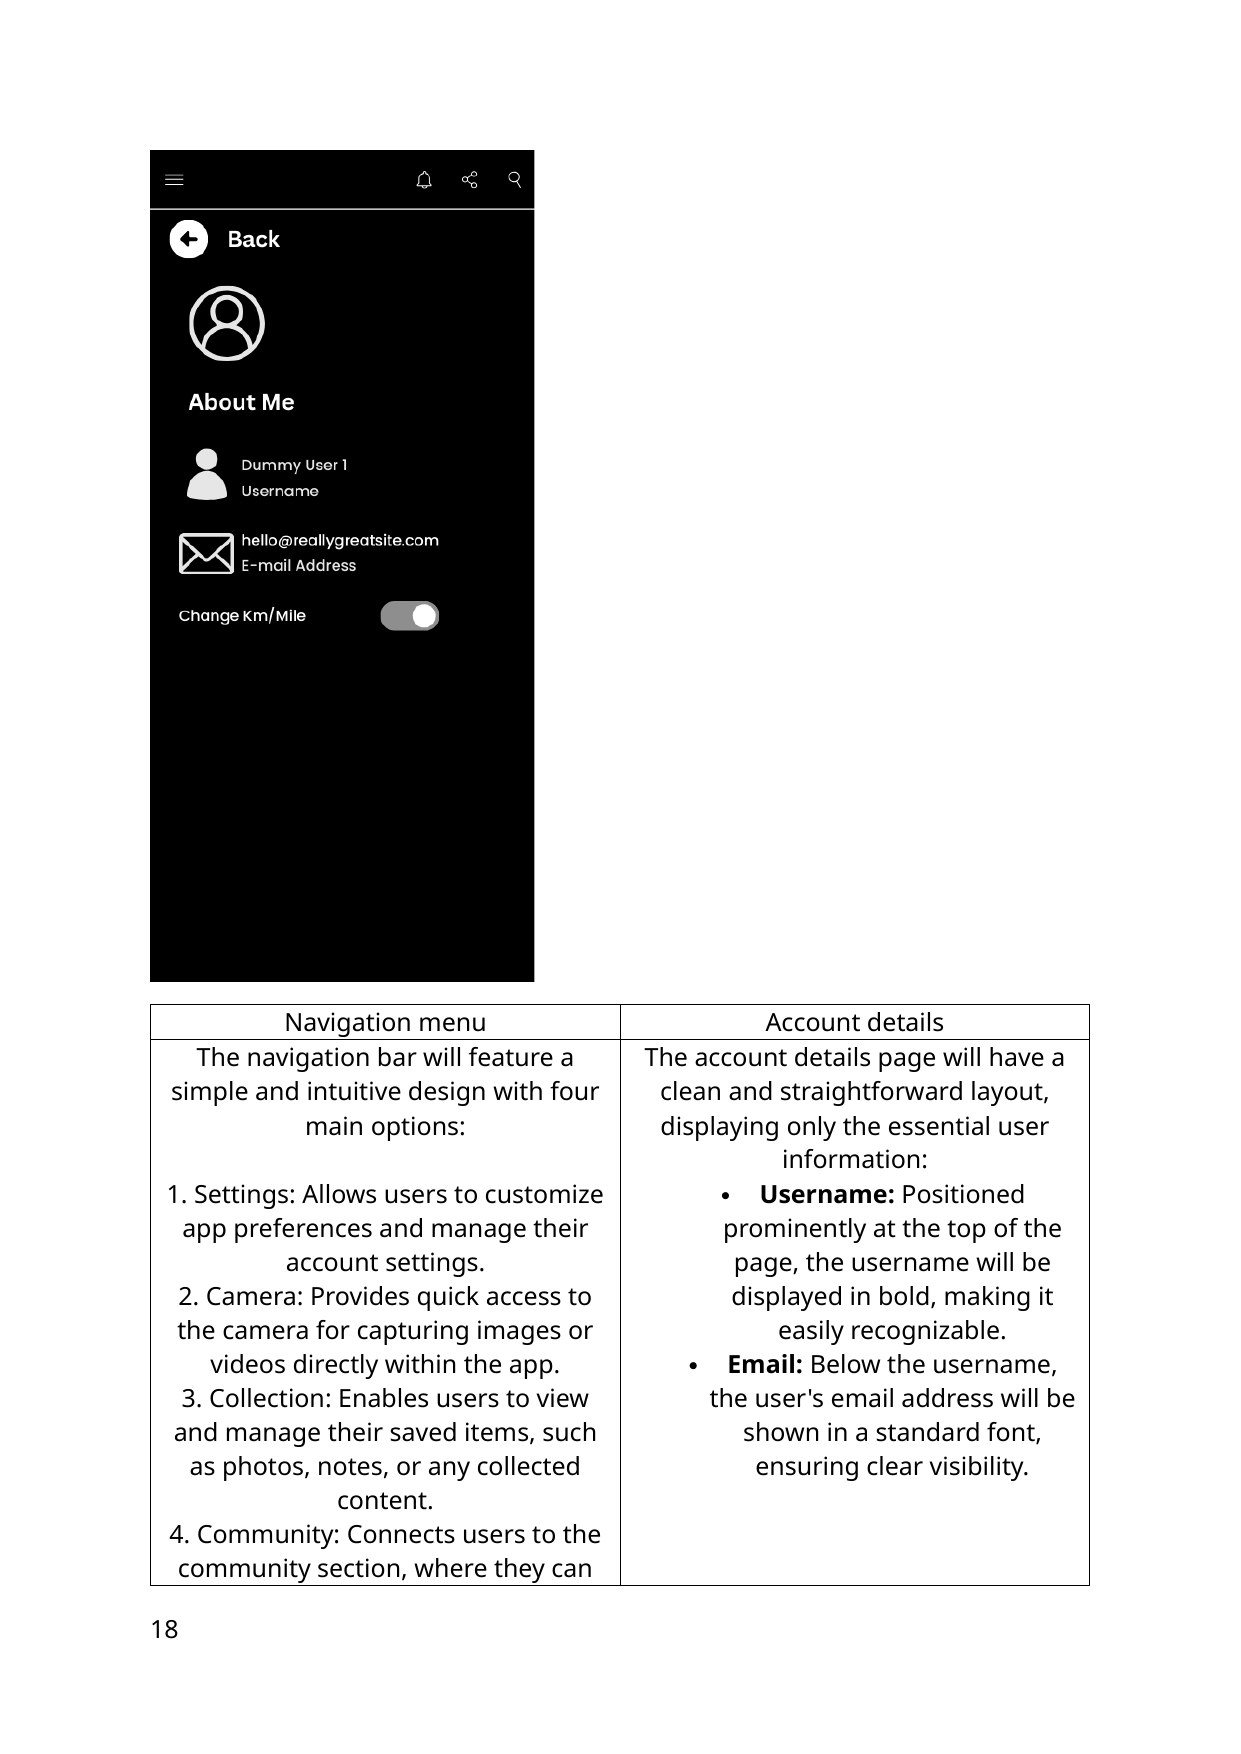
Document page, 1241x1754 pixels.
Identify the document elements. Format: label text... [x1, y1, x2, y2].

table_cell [621, 1040, 1089, 1585]
picture [150, 150, 535, 982]
table_header Account details [621, 1005, 1089, 1039]
table_header Navigation menu [151, 1005, 620, 1039]
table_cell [151, 1040, 620, 1585]
